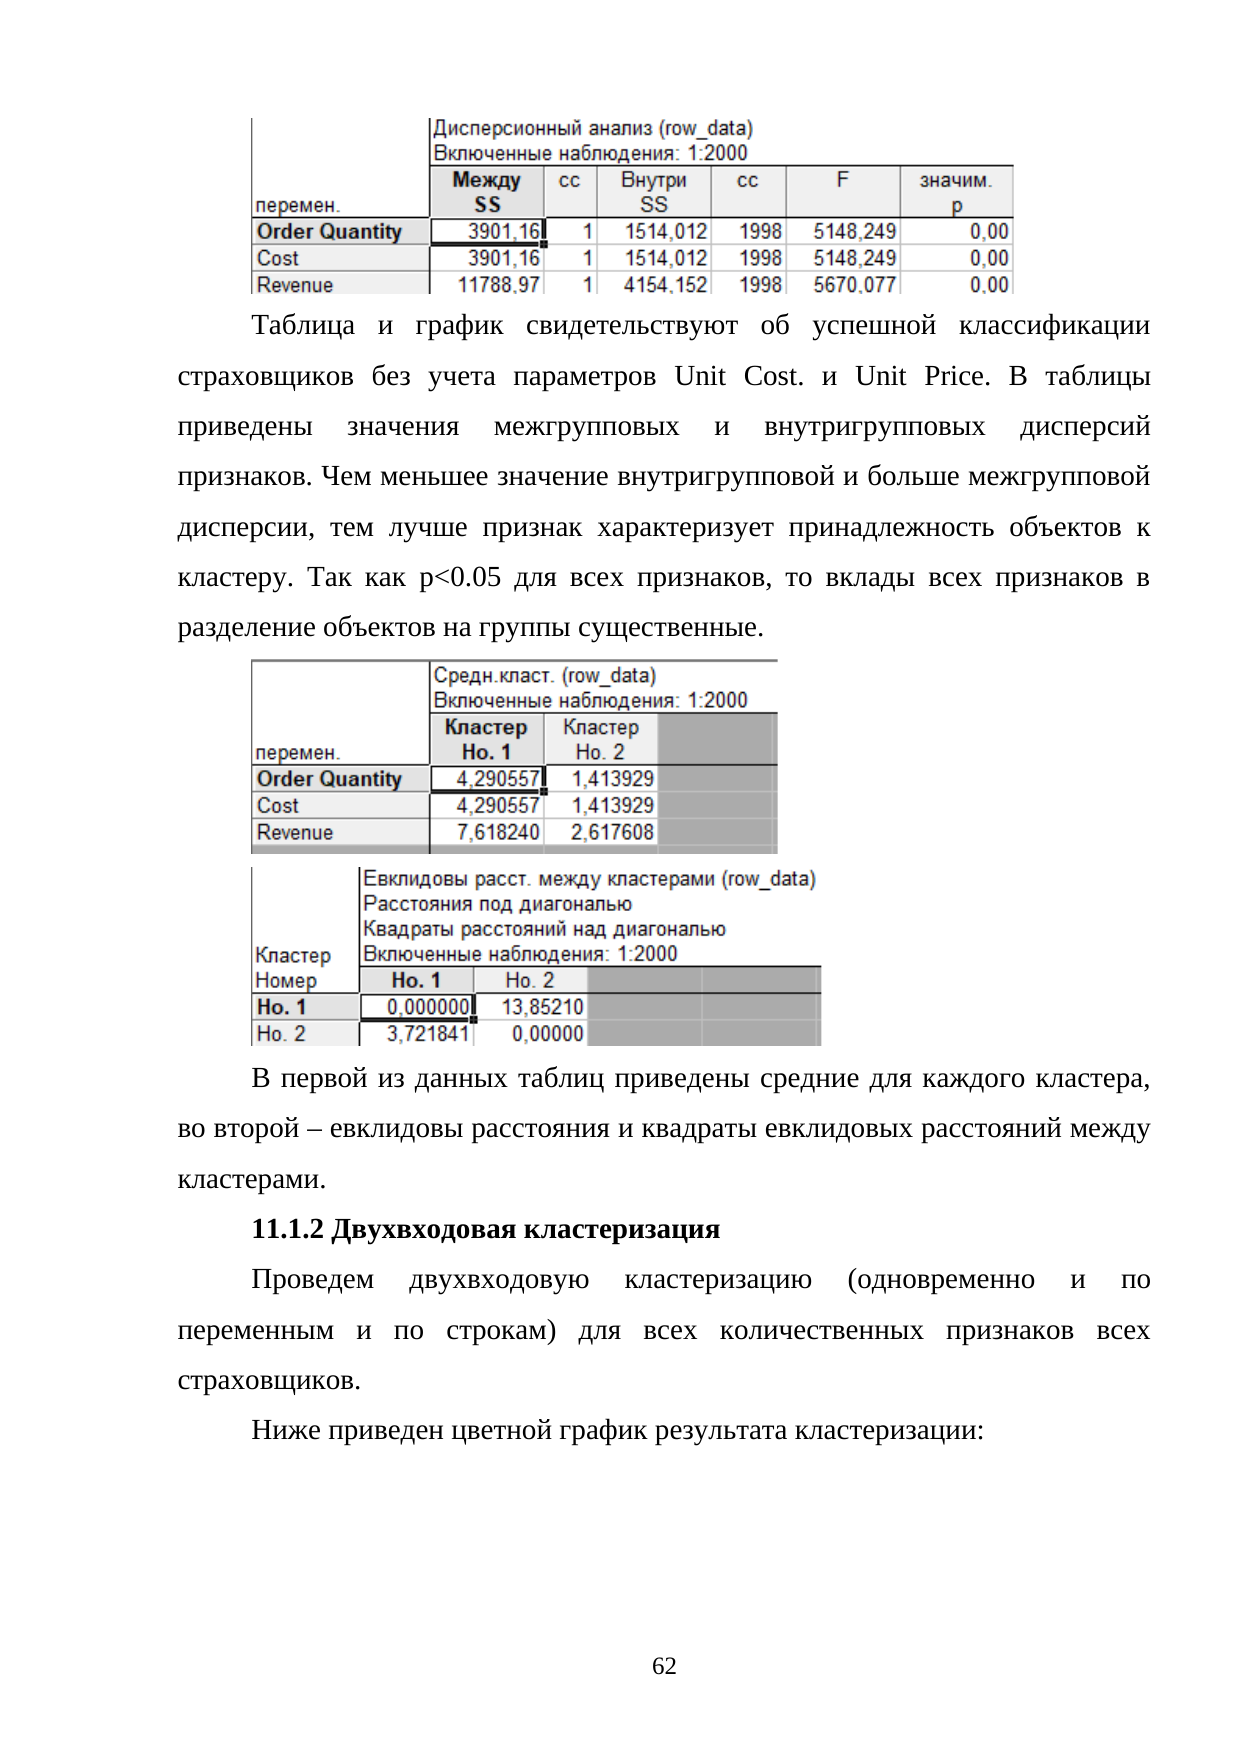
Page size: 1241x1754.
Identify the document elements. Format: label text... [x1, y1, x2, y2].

text В первой из данных таблиц приведены средние для каждого кластера, во второй – евклидовы расстояния и квадраты евклидовых расстояний между кластерами. [177, 1060, 1152, 1194]
picture [251, 867, 822, 1046]
text Ниже приведен цветной график результата кластеризации: [177, 1412, 1152, 1446]
picture [251, 659, 778, 854]
text 11.1.2 Двухвходовая кластеризация [177, 1211, 1152, 1245]
text Таблица и график свидетельствуют об успешной классификации страховщиков без учета параметров Unit Cost. и Unit Price. В таблицы приведены значения межгрупповых и внутригрупповых дисперсий признаков. Чем меньшее значение внутригрупповой и больше межгрупповой дисперсии, тем лучше признак характеризует принадлежность объектов к кластеру. Так как p<0.05 для всех признаков, то вклады всех признаков в разделение объектов на группы существенные. [177, 307, 1152, 643]
picture [251, 118, 1014, 294]
text Проведем двухвходовую кластеризацию (одновременно и по переменным и по строкам) для всех количественных признаков всех страховщиков. [177, 1262, 1152, 1396]
